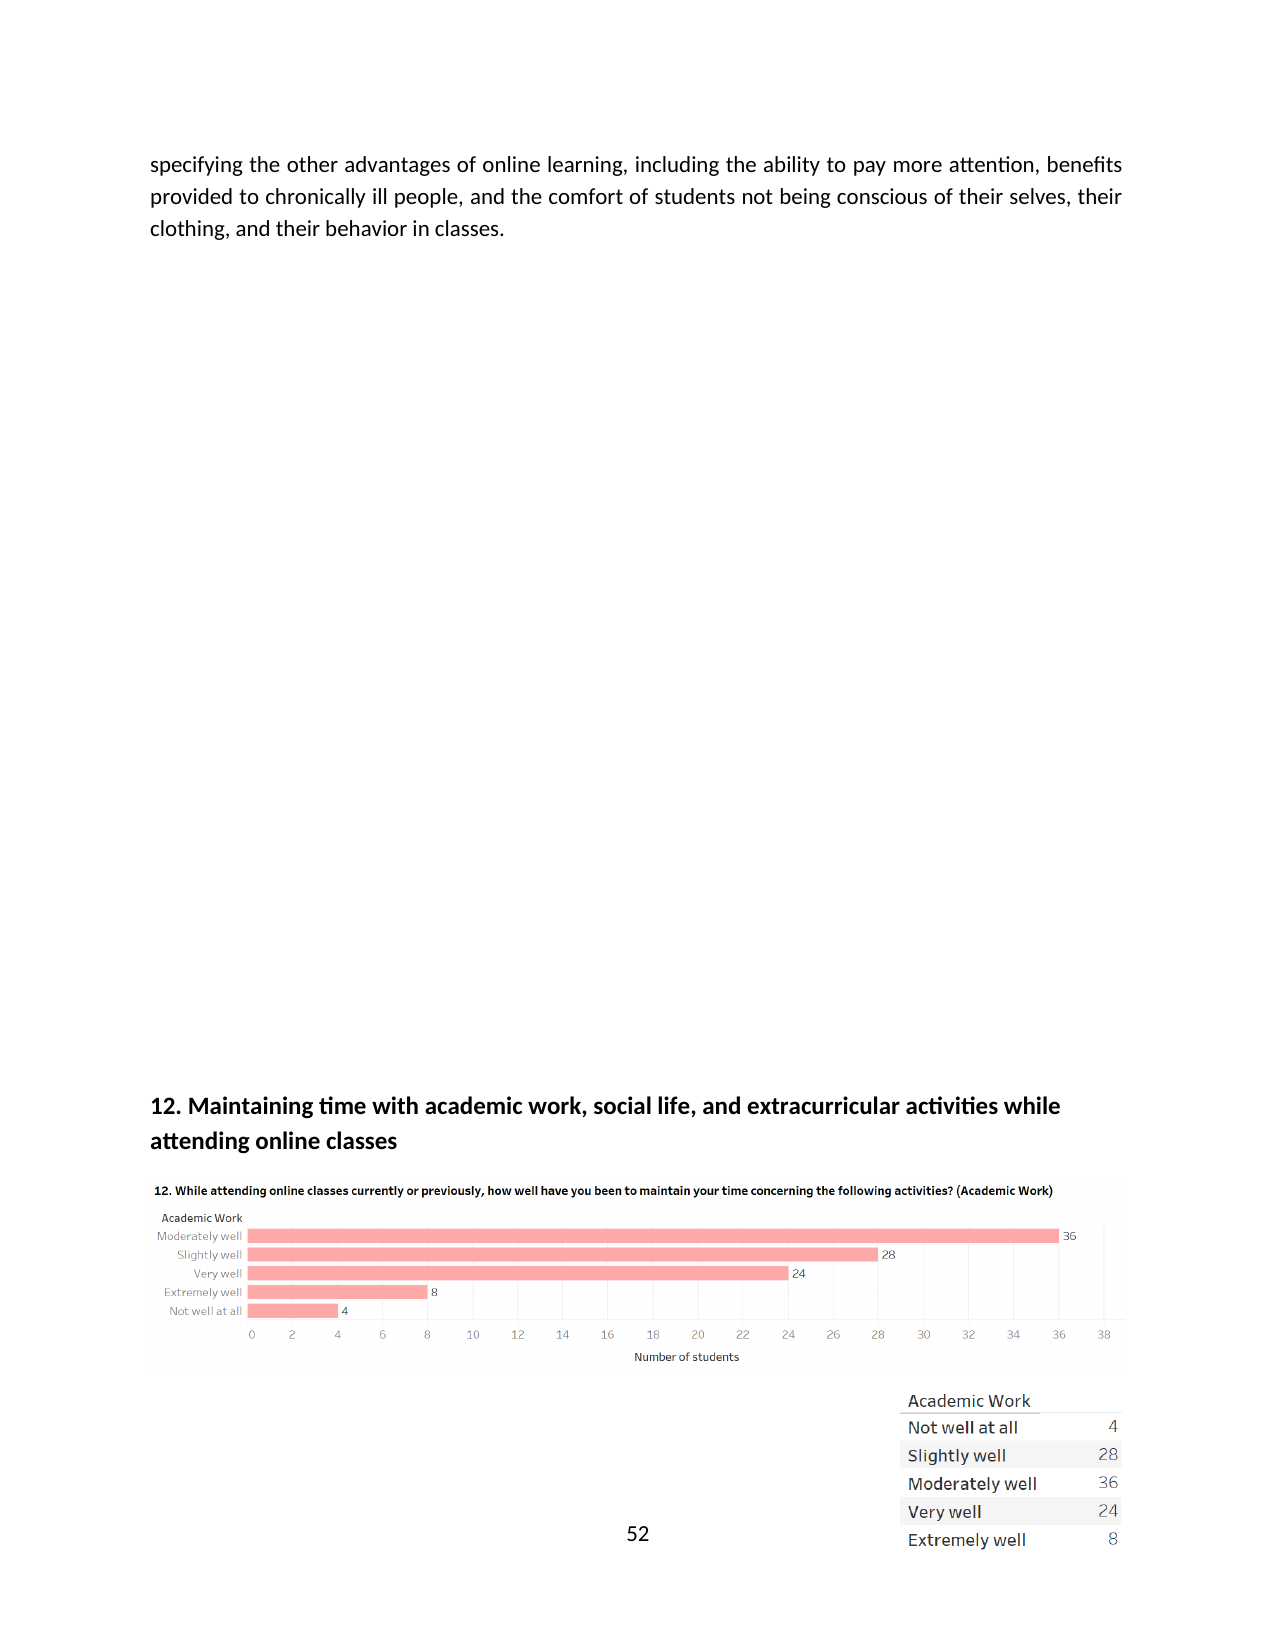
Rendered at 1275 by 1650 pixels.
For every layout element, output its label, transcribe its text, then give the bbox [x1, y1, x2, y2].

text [150, 150, 1125, 242]
text 12. Maintaining time with academic work, social life, and extracurricular activities while attending online classes [150, 1090, 1125, 1155]
picture [150, 1177, 1125, 1371]
picture [899, 1384, 1121, 1550]
